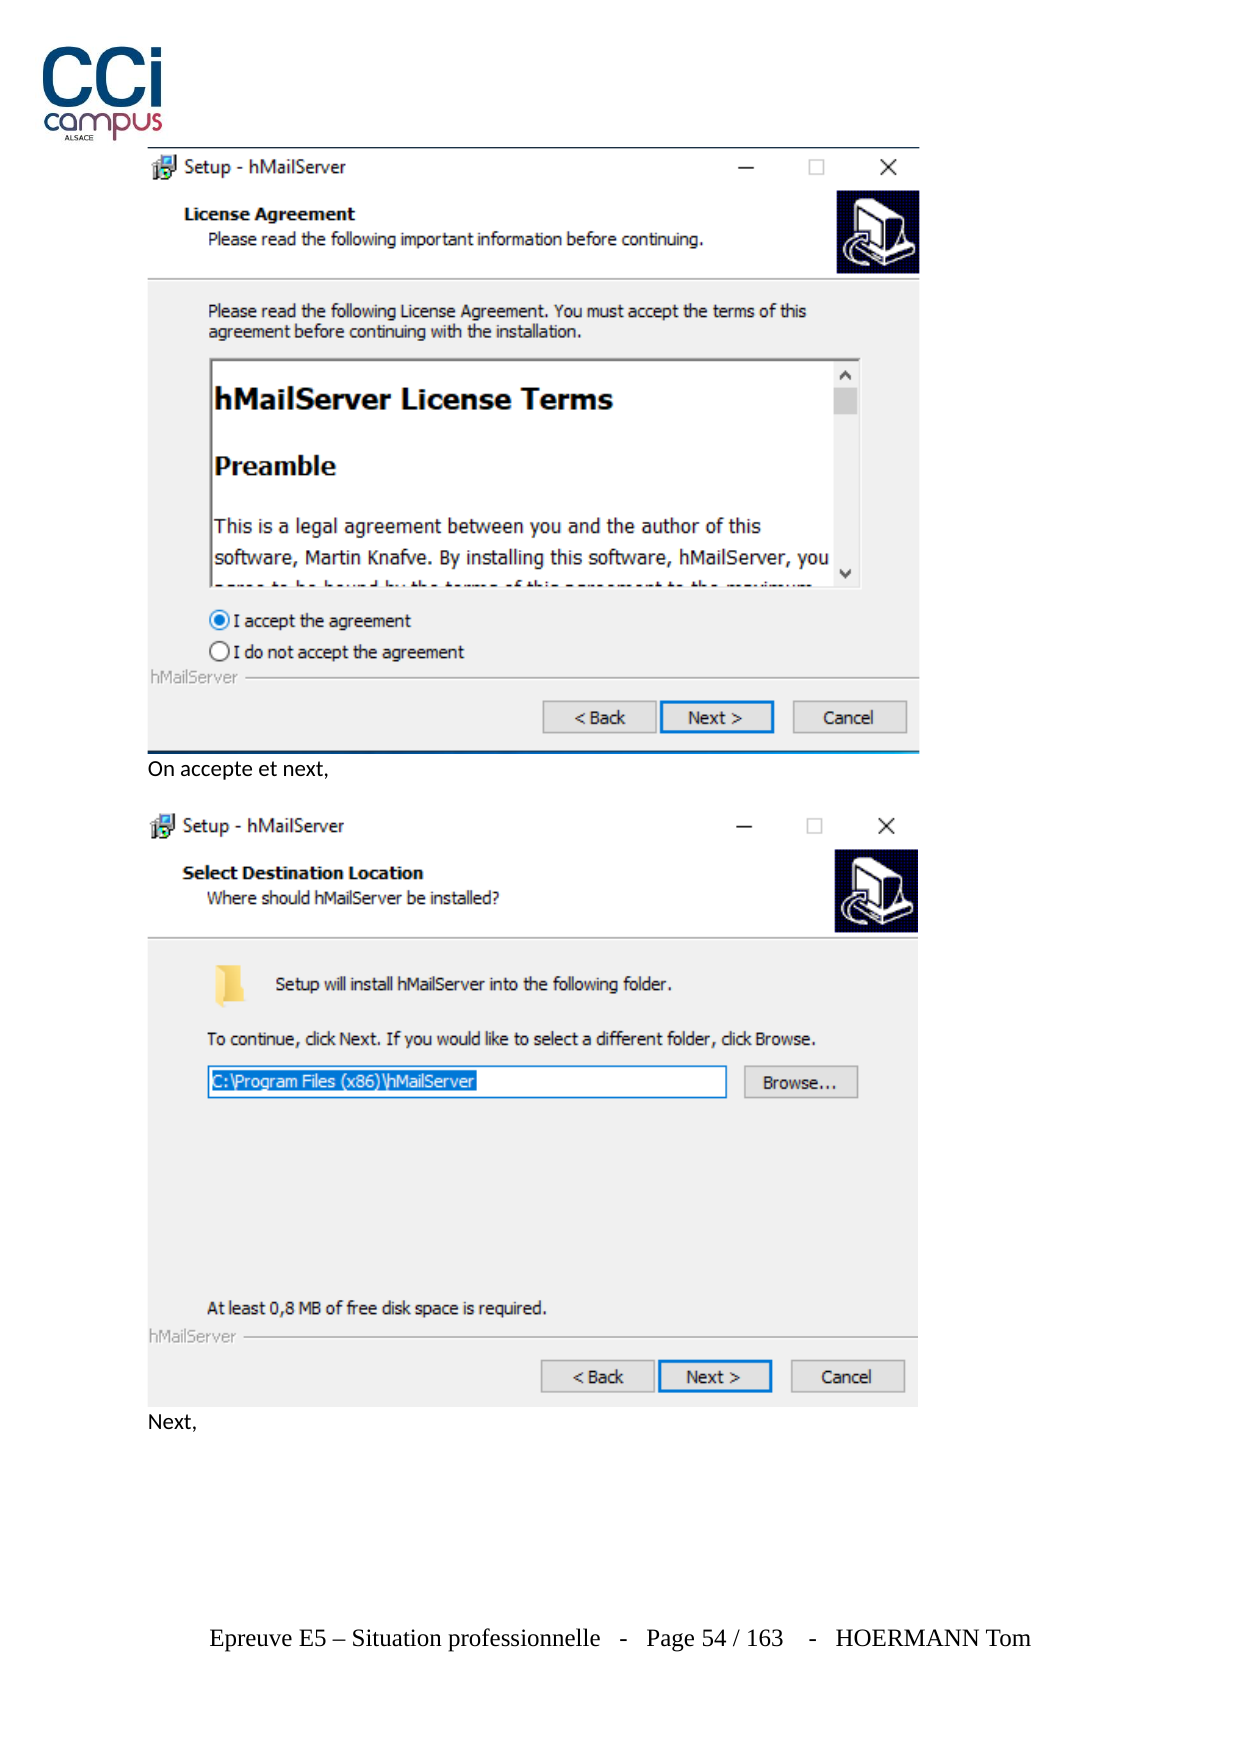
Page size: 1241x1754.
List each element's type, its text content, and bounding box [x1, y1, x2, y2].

text Next, [148, 1407, 1093, 1435]
picture [147, 810, 918, 1407]
picture [35, 26, 920, 754]
text On accepte et next, [148, 754, 1093, 782]
